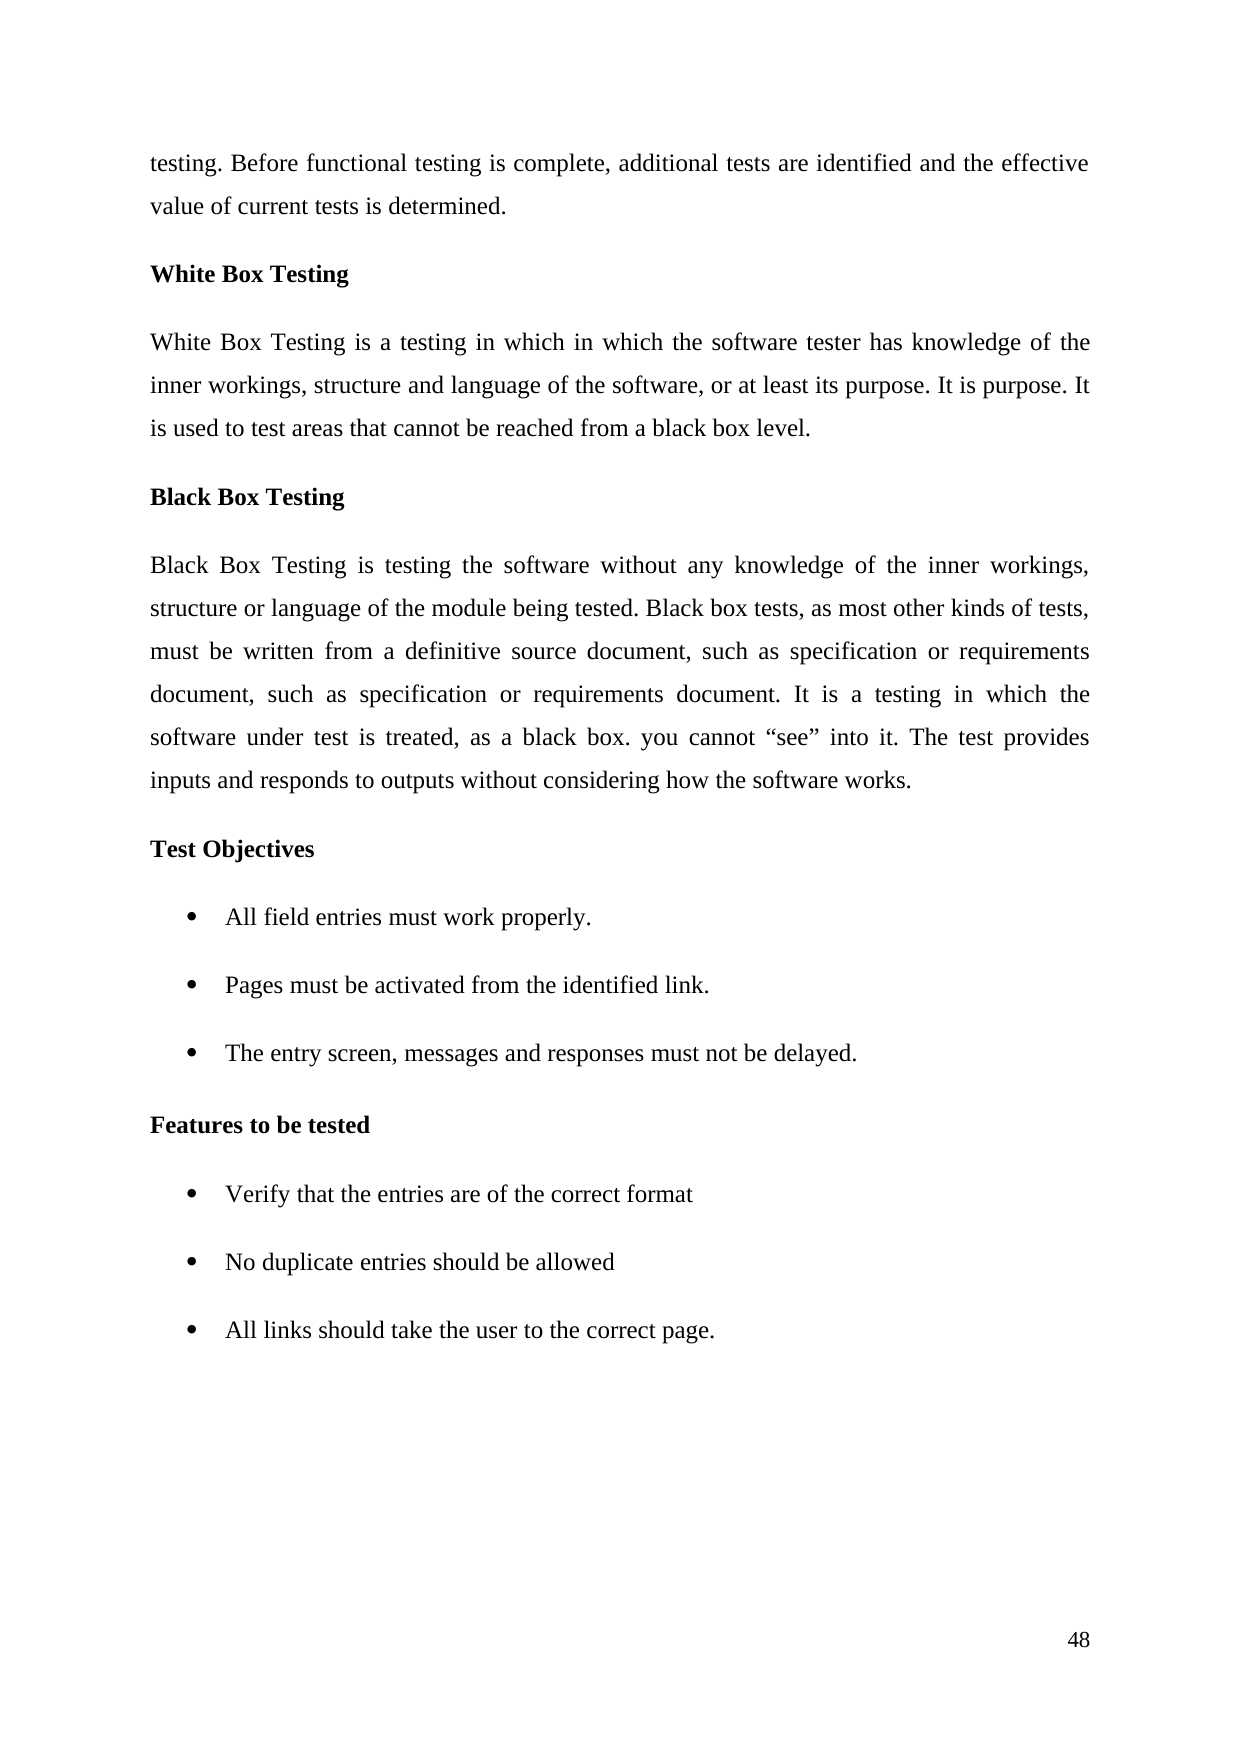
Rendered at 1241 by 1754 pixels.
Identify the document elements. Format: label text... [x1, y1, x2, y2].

list No duplicate entries should be allowed [187, 1247, 1111, 1276]
text White Box Testing is a testing in which in which the software tester has knowledge of the inner workings, structure and language of the software, or at least its purpose. It is purpose. It is used to test areas that cannot be reached from a black box level. [150, 327, 1090, 442]
list The entry screen, messages and responses must not be delayed. [187, 1038, 1111, 1067]
subtitle Test Objectives [150, 834, 1111, 863]
text Black Box Testing is testing the software without any knowledge of the inner workings, structure or language of the module being tested. Black box tests, as most other kinds of tests, must be written from a definitive source document, such as specification or requirements document, such as specification or requirements document. It is a testing in which the software under test is treated, as a black box. you cannot “see” into it. The test provides inputs and responds to outputs without considering how the software works. [150, 550, 1091, 794]
list Verify that the entries are of the correct format [187, 1179, 1111, 1207]
subtitle Features to be tested [150, 1111, 1111, 1139]
text testing. Before functional testing is complete, additional tests are identified and the effective value of current tests is determined. [150, 148, 1090, 220]
list Pages must be activated from the identified link. [187, 970, 1111, 999]
subtitle White Box Testing [150, 259, 1111, 288]
list All field entries must work properly. [187, 902, 1111, 931]
list All links should take the user to the correct page. [187, 1315, 1111, 1343]
subtitle Black Box Testing [150, 482, 1111, 511]
